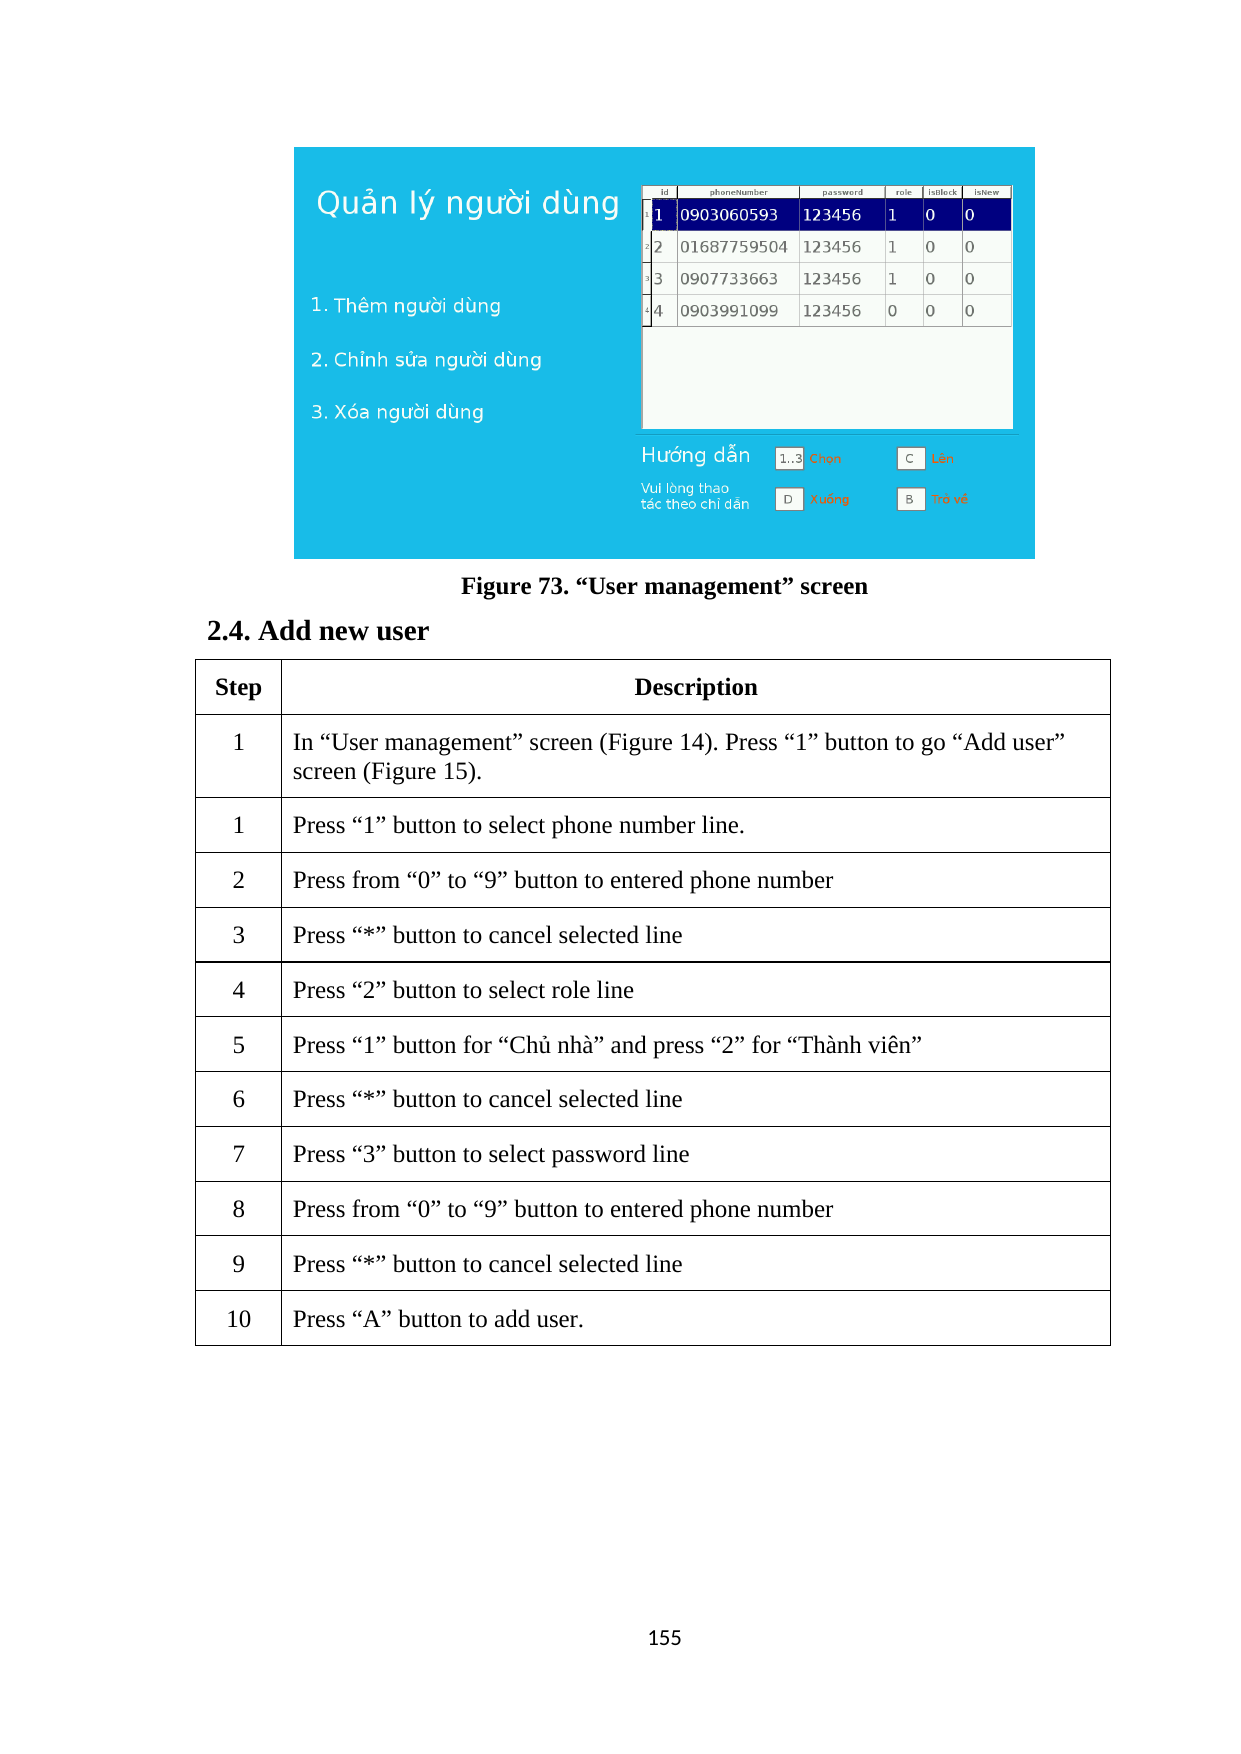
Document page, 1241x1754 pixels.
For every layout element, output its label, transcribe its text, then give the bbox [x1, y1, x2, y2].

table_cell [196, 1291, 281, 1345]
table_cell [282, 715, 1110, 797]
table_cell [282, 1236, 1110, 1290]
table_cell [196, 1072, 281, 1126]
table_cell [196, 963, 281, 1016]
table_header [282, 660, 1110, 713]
text 2.4. Add new user [207, 613, 1122, 646]
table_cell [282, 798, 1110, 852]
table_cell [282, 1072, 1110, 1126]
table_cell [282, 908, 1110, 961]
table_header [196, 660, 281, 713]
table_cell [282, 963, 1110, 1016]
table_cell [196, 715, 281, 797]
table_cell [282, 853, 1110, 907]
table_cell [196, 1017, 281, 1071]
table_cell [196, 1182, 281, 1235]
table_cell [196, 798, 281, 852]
text Figure 73. “User management” screen [207, 571, 1122, 600]
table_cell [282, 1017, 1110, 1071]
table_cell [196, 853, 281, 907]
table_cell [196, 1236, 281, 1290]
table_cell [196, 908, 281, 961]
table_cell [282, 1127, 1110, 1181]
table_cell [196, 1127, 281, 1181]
picture [294, 147, 1035, 559]
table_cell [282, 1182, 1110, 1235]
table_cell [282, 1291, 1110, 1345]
